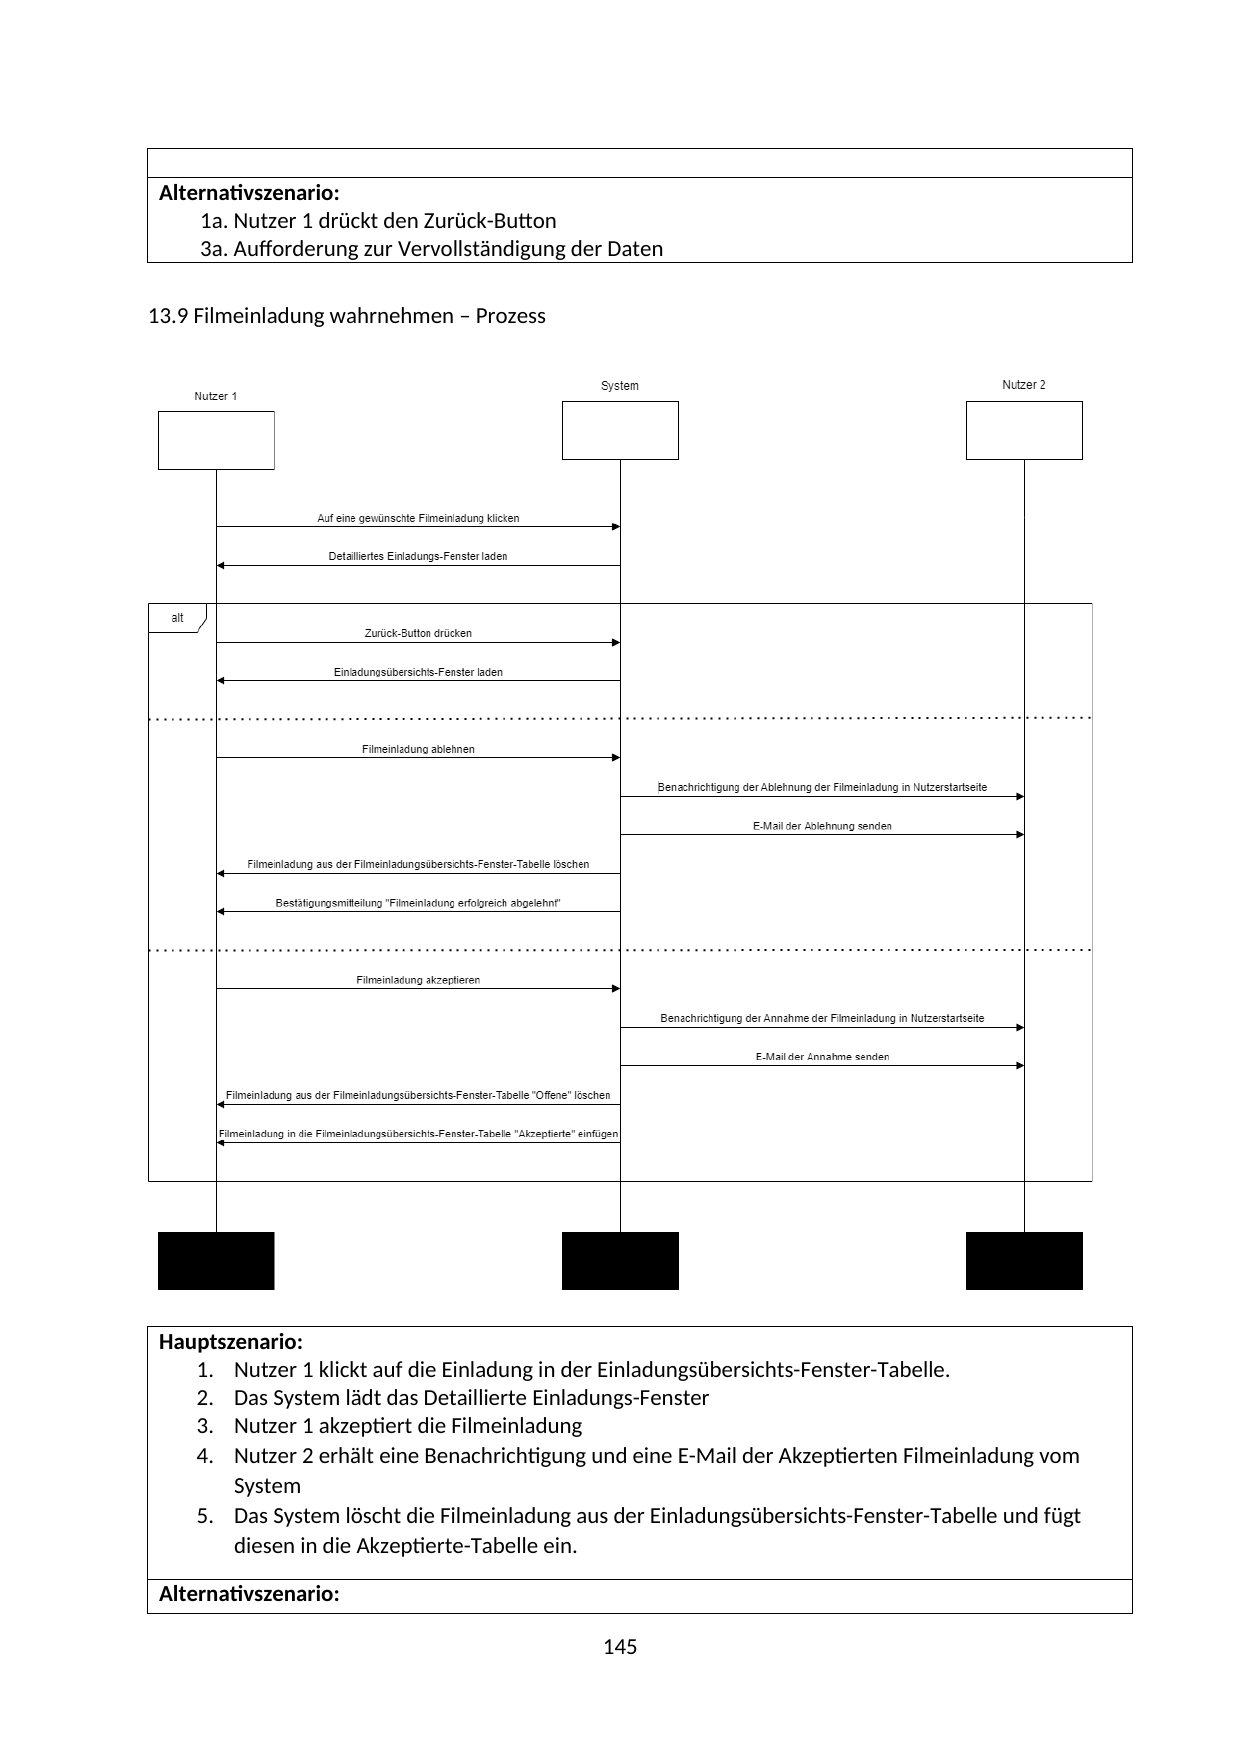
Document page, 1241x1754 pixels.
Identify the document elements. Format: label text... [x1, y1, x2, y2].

text 13.9 Filmeinladung wahrnehmen – Prozess [148, 301, 1093, 329]
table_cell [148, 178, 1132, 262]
picture [147, 370, 1093, 1290]
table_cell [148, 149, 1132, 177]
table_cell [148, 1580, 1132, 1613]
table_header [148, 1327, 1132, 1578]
